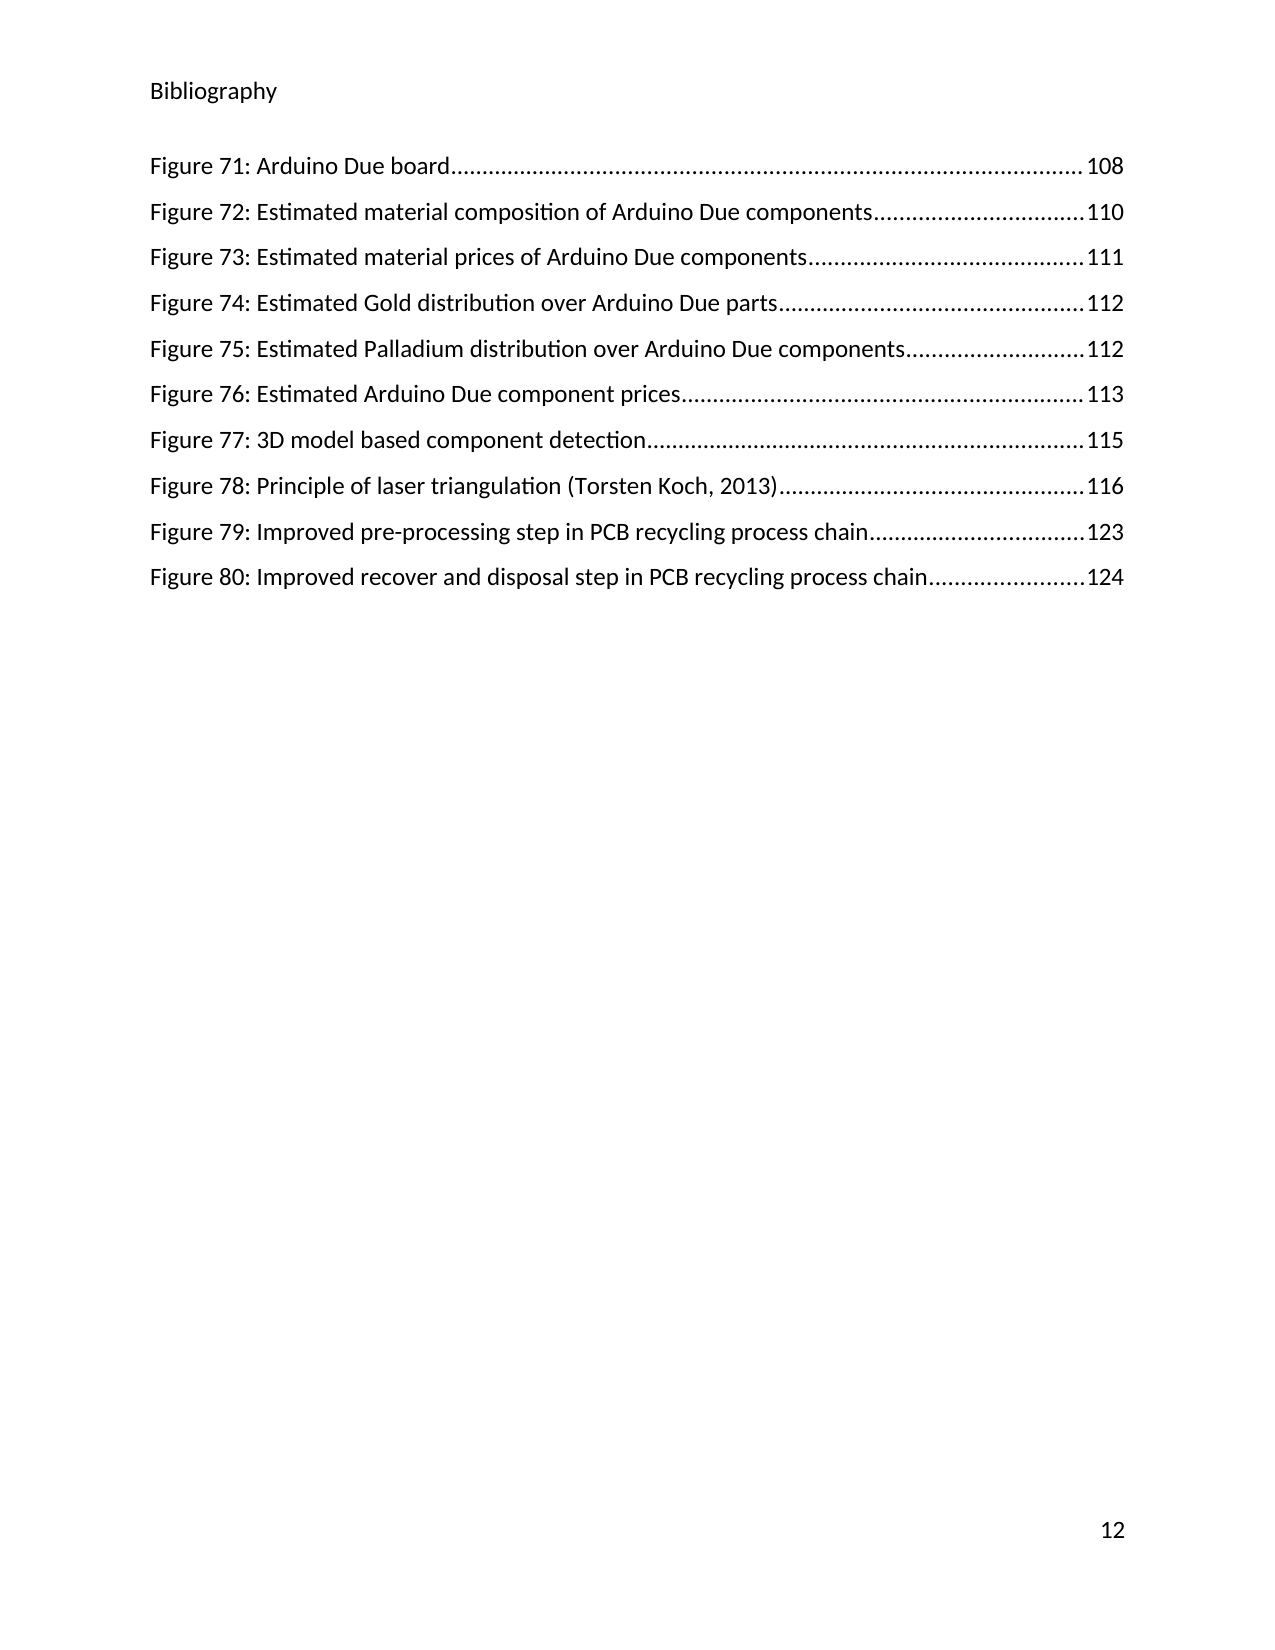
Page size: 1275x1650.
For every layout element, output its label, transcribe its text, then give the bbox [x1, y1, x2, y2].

text Figure 73: Estimated material prices of Arduino Due components 111 [150, 241, 1125, 272]
text Figure 76: Estimated Arduino Due component prices 113 [150, 379, 1125, 409]
text Figure 74: Estimated Gold distribution over Arduino Due parts 112 [150, 287, 1125, 318]
text Figure 71: Arduino Due board 108 [150, 150, 1125, 181]
text Figure 80: Improved recover and disposal step in PCB recycling process chain 124 [150, 562, 1125, 592]
text Figure 79: Improved pre-processing step in PCB recycling process chain 123 [150, 516, 1125, 546]
text Figure 77: 3D model based component detection 115 [150, 424, 1125, 455]
text Figure 75: Estimated Palladium distribution over Arduino Due components 112 [150, 333, 1125, 363]
text Figure 78: Principle of laser triangulation (Torsten Koch, 2013) 116 [150, 470, 1125, 501]
text Figure 72: Estimated material composition of Arduino Due components 110 [150, 196, 1125, 226]
